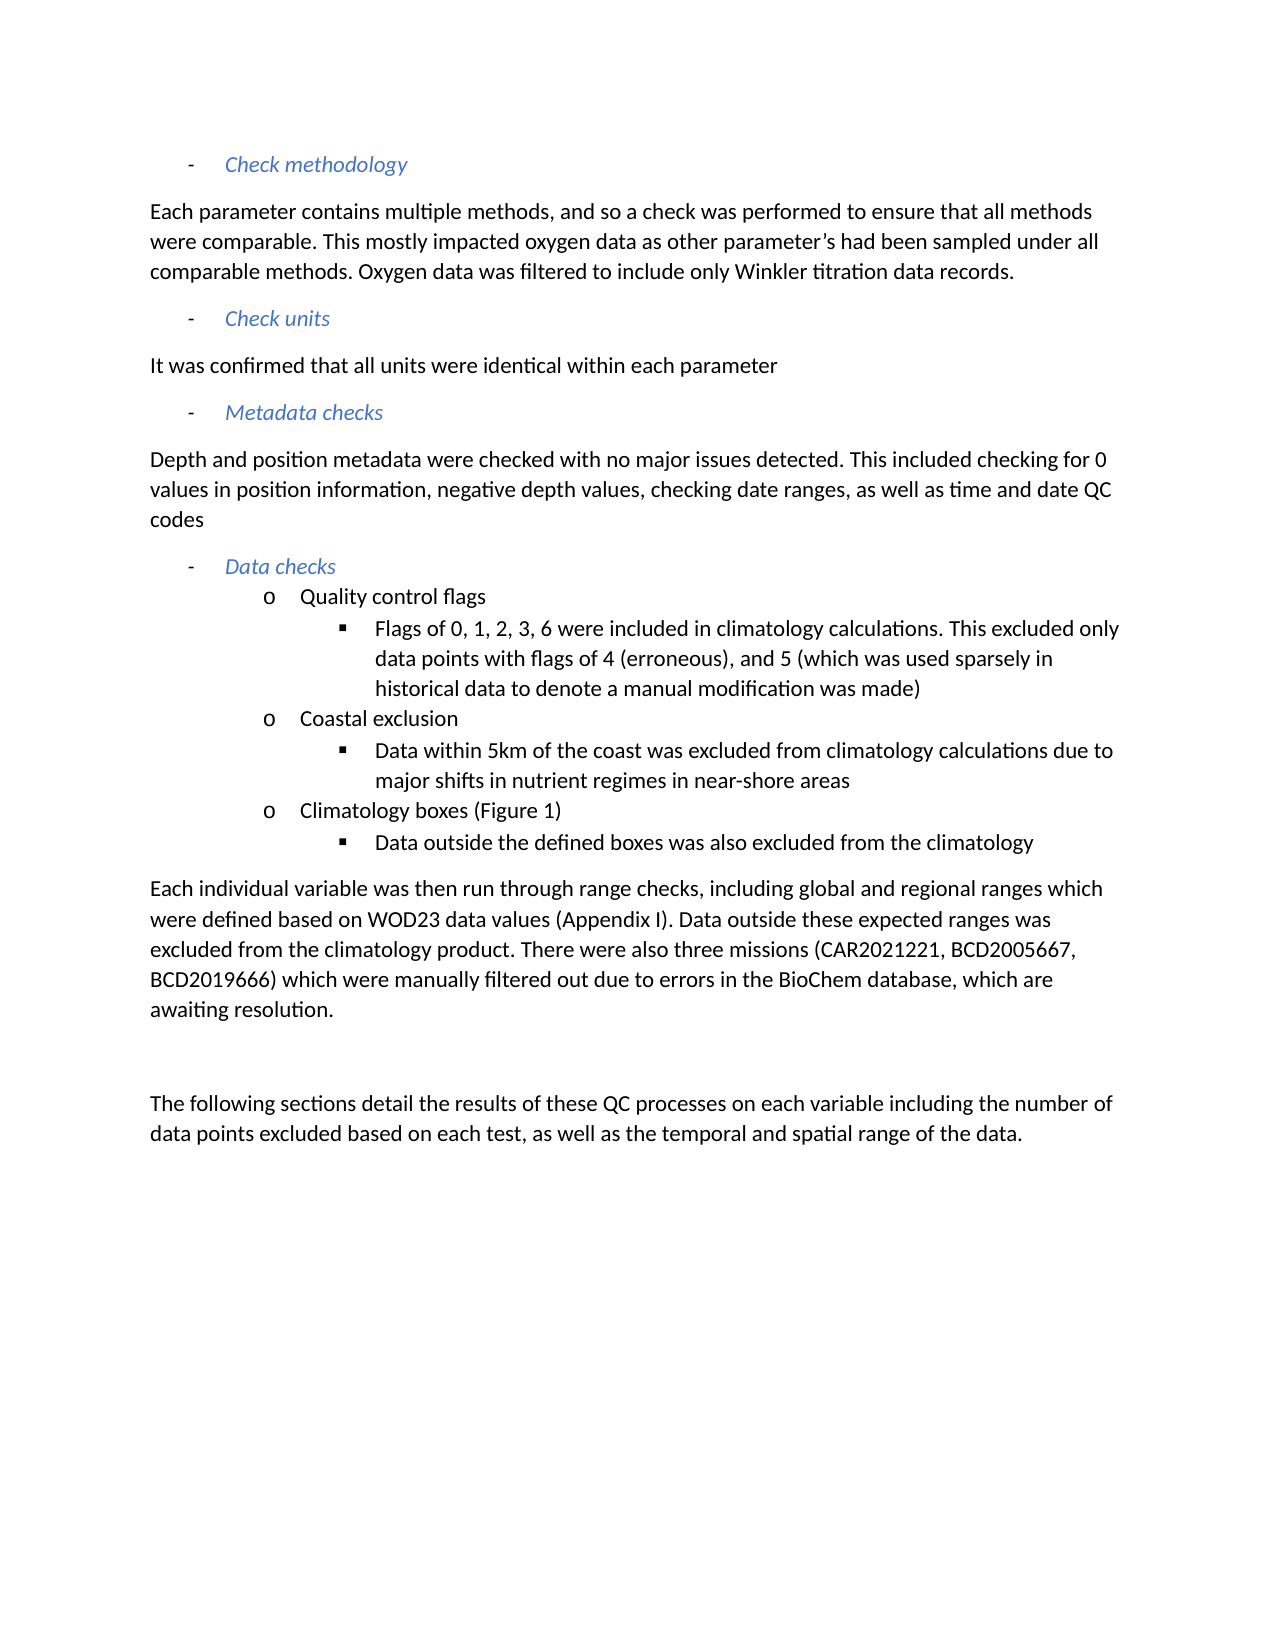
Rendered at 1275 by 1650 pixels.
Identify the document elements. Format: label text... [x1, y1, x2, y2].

list Climatology boxes (Figure 1) [262, 796, 1125, 825]
list Check units [187, 304, 1125, 332]
text Each parameter contains multiple methods, and so a check was performed to ensure that all methods were comparable. This mostly impacted oxygen data as other parameter’s had been sampled under all comparable methods. Oxygen data was filtered to include only Winkler titration data records. [150, 197, 1125, 285]
list Data within 5km of the coast was excluded from climatology calculations due to major shifts in nutrient regimes in near-shore areas [337, 736, 1125, 794]
list Flags of 0, 1, 2, 3, 6 were included in climatology calculations. This excluded only data points with flags of 4 (erroneous), and 5 (which was used sparsely in historical data to denote a manual modification was made) [337, 614, 1125, 702]
list Data outside the defined boxes was also excluded from the climatology [337, 828, 1125, 856]
text It was confirmed that all units were identical within each parameter [150, 351, 1125, 379]
list Data checks [187, 552, 1125, 580]
text The following sections detail the results of these QC processes on each variable including the number of data points excluded based on each test, as well as the temporal and spatial range of the data. [150, 1089, 1125, 1147]
list Metadata checks [187, 398, 1125, 426]
list Quality control flags [262, 582, 1125, 611]
list Check methodology [187, 150, 1125, 178]
list Coastal exclusion [262, 704, 1125, 733]
text Each individual variable was then run through range checks, including global and regional ranges which were defined based on WOD23 data values (Appendix I). Data outside these expected ranges was excluded from the climatology product. There were also three missions (CAR2021221, BCD2005667, BCD2019666) which were manually filtered out due to errors in the BioChem database, which are awaiting resolution. [150, 874, 1125, 1023]
text Depth and position metadata were checked with no major issues detected. This included checking for 0 values in position information, negative depth values, checking date ranges, as well as time and date QC codes [150, 445, 1125, 533]
